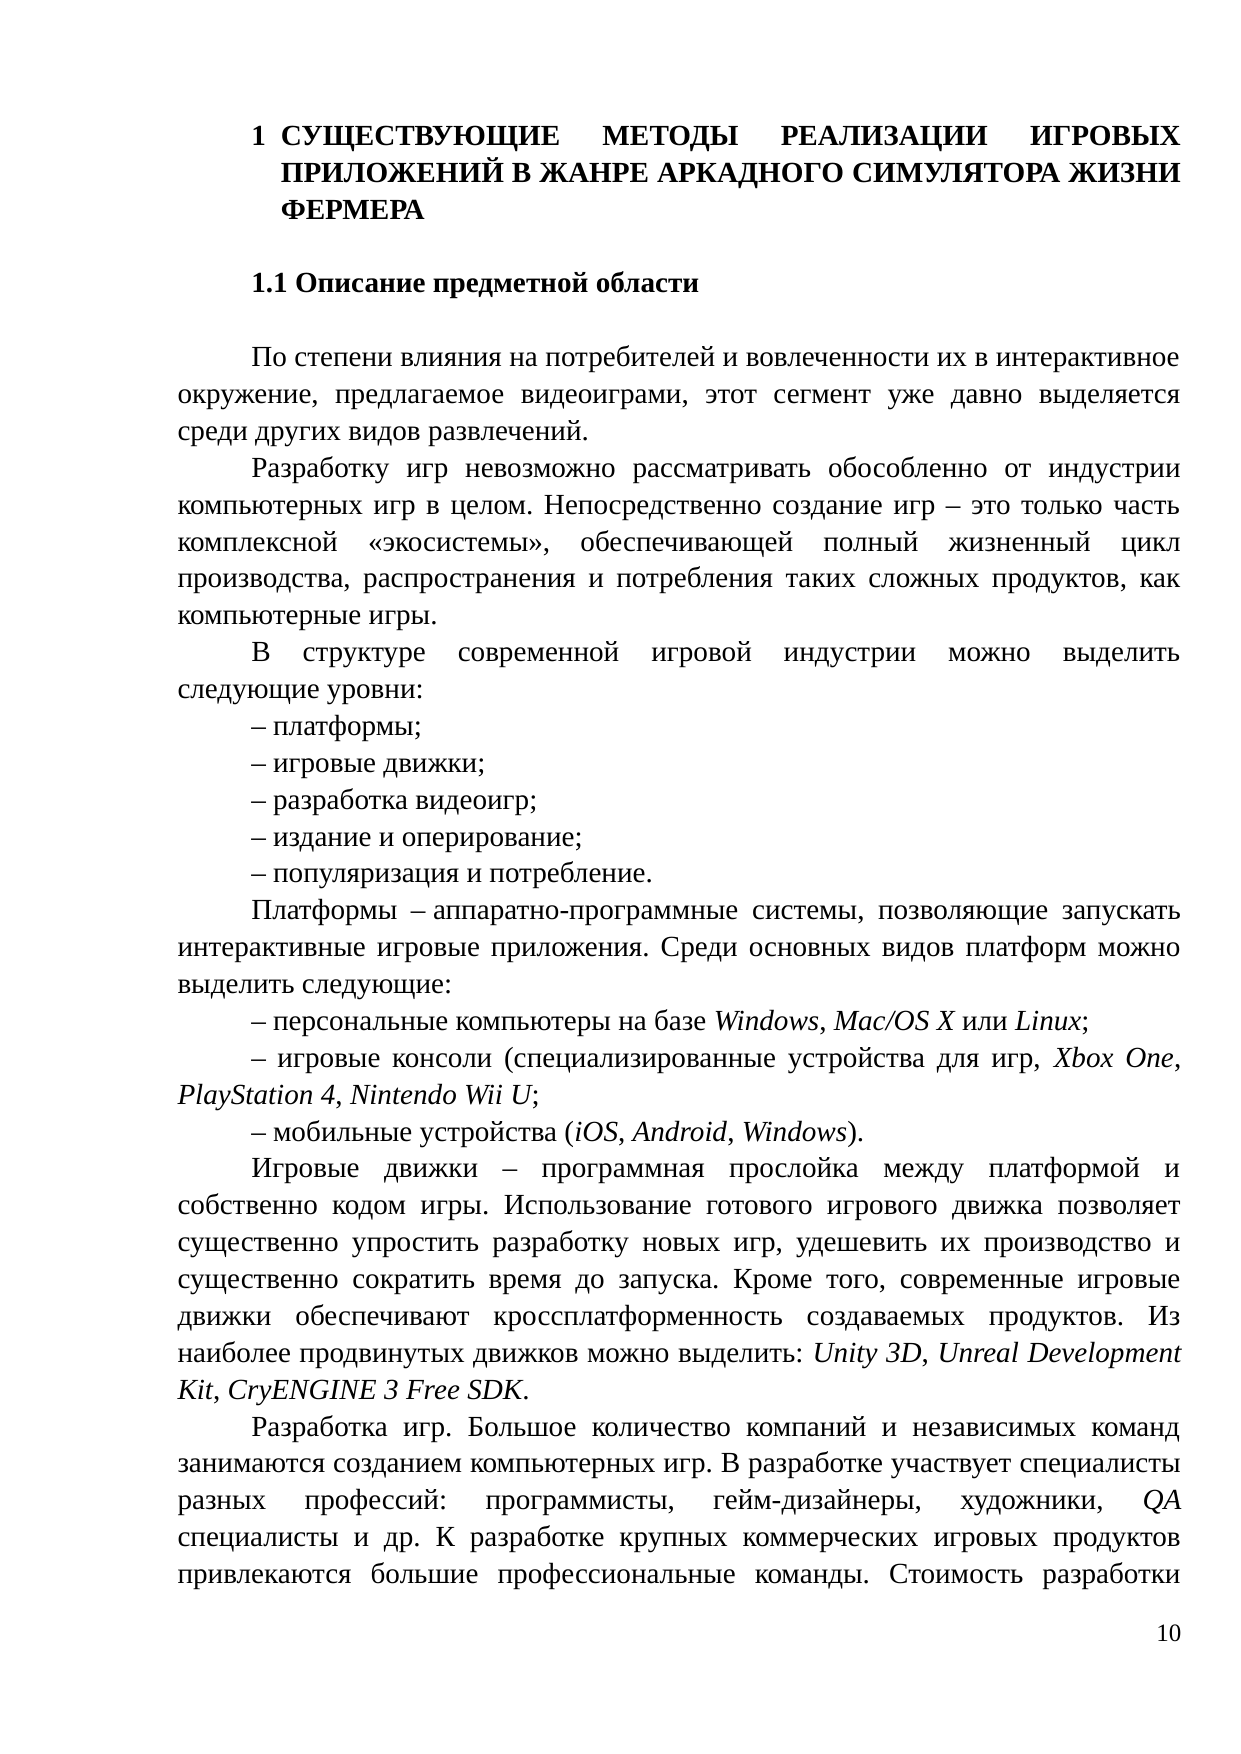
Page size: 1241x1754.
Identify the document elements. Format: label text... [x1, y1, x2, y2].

text – популяризация и потребление. [177, 856, 1181, 889]
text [177, 1409, 1181, 1590]
text Разработку игр невозможно рассматривать обособленно от индустрии компьютерных игр в целом. Непосредственно создание игр – это только часть комплексной «экосистемы», обеспечивающей полный жизненный цикл производства, распространения и потребления таких сложных продуктов, как компьютерные игры. [177, 450, 1181, 631]
text 1.1 Описание предметной области [177, 266, 1181, 299]
text Платформы – аппаратно-программные системы, позволяющие запускать интерактивные игровые приложения. Среди основных видов платформ можно выделить следующие: [177, 892, 1181, 1000]
text – мобильные устройства (iOS, Android, Windows). [177, 1114, 1181, 1147]
text – платформы; [177, 708, 1181, 742]
text – разработка видеоигр; [177, 782, 1181, 815]
text – игровые движки; [177, 745, 1181, 778]
text – издание и оперирование; [177, 819, 1181, 852]
text По степени влияния на потребителей и вовлеченности их в интерактивное окружение, предлагаемое видеоиграми, этот сегмент уже давно выделяется среди других видов развлечений. [177, 339, 1181, 447]
text – персональные компьютеры на базе Windows, Mac/OS X или Linux; [177, 1003, 1181, 1037]
text В структуре современной игровой индустрии можно выделить следующие уровни: [177, 634, 1181, 705]
text 1 СУЩЕСТВУЮЩИЕ МЕТОДЫ РЕАЛИЗАЦИИ ИГРОВЫХ ПРИЛОЖЕНИЙ В ЖАНРЕ АРКАДНОГО СИМУЛЯТОРА ЖИЗНИ ФЕРМЕРА [251, 118, 1181, 225]
text Игровые движки – программная прослойка между платформой и собственно кодом игры. Использование готового игрового движка позволяет существенно упростить разработку новых игр, удешевить их производство и существенно сократить время до запуска. Кроме того, современные игровые движки обеспечивают кроссплатформенность создаваемых продуктов. Из наиболее продвинутых движков можно выделить: Unity 3D, Unreal Development Kit, CryENGINE 3 Free SDK. [177, 1151, 1181, 1405]
text – игровые консоли (специализированные устройства для игр, Xbox One, PlayStation 4, Nintendo Wii U; [177, 1040, 1181, 1110]
